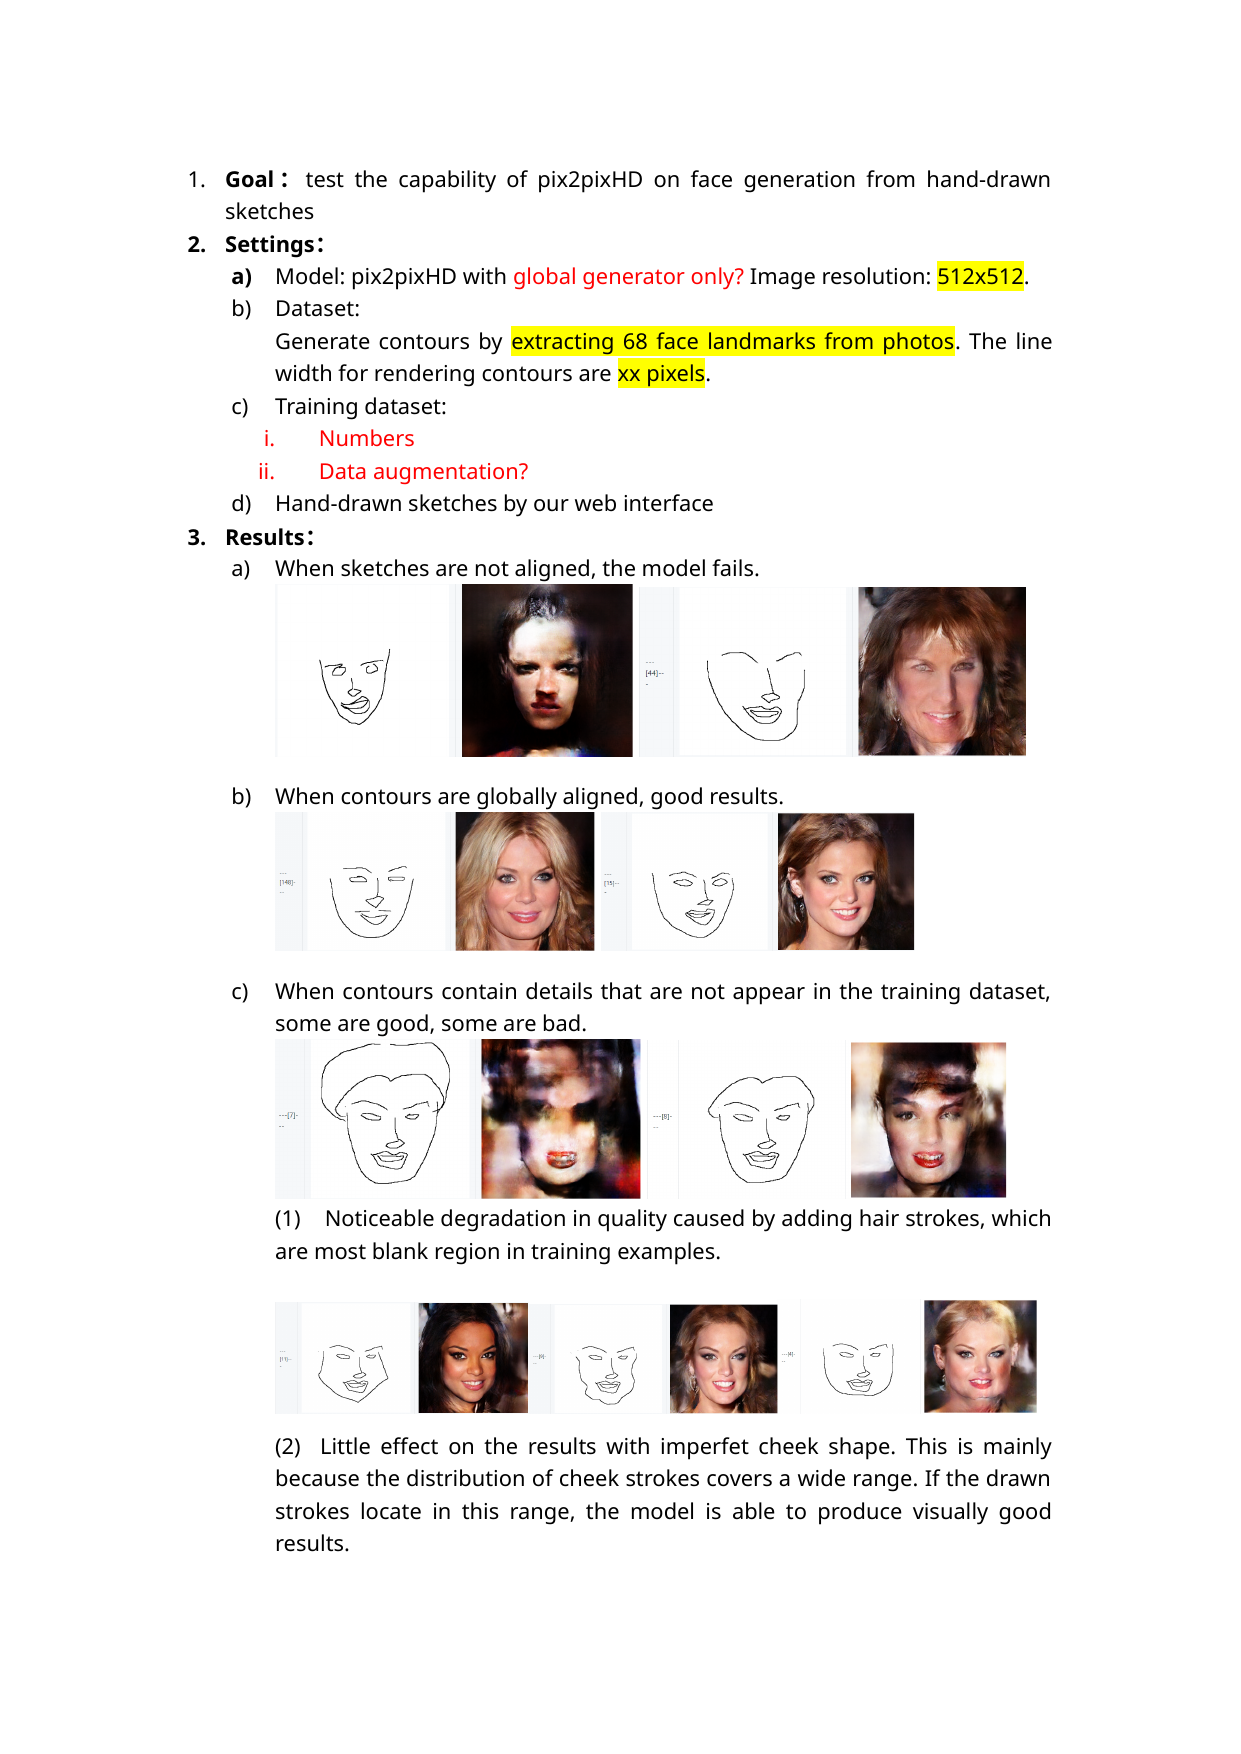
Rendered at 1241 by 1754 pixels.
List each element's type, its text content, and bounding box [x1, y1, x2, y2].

picture [275, 812, 596, 951]
picture [638, 587, 1027, 757]
list Hand-drawn sketches by our web interface [231, 487, 1053, 519]
list Numbers [275, 422, 1053, 454]
picture [275, 584, 633, 757]
list When contours contain details that are not appear in the training dataset, some are good, some are bad. [231, 974, 1053, 1039]
list Training dataset: [231, 389, 1053, 422]
list Goal：test the capability of pix2pixHD on face generation from hand-drawn sketches [187, 162, 1053, 227]
list Results： [187, 519, 1053, 552]
picture [646, 1040, 1007, 1199]
list When contours are globally aligned, good results. [231, 779, 1053, 812]
list Settings： [187, 227, 1053, 259]
list Dataset: [231, 292, 1053, 324]
picture [601, 812, 915, 951]
list When sketches are not aligned, the model fails. [231, 552, 1053, 584]
picture [275, 1039, 641, 1199]
picture [275, 1299, 1038, 1414]
list Noticeable degradation in quality caused by adding hair strokes, which are most blank region in training examples. [275, 1202, 1053, 1267]
list Generate contours by extracting 68 face landmarks from photos. The line width for rendering contours are xx pixels. [275, 324, 1053, 389]
list Data augmentation? [275, 454, 1053, 487]
list Model: pix2pixHD with global generator only? Image resolution: 512x512. [231, 259, 1053, 292]
list (2) Little effect on the results with imperfet cheek shape. This is mainly because the distribution of cheek strokes covers a wide range. If the drawn strokes locate in this range, the model is able to produce visually good results. [275, 1429, 1053, 1559]
